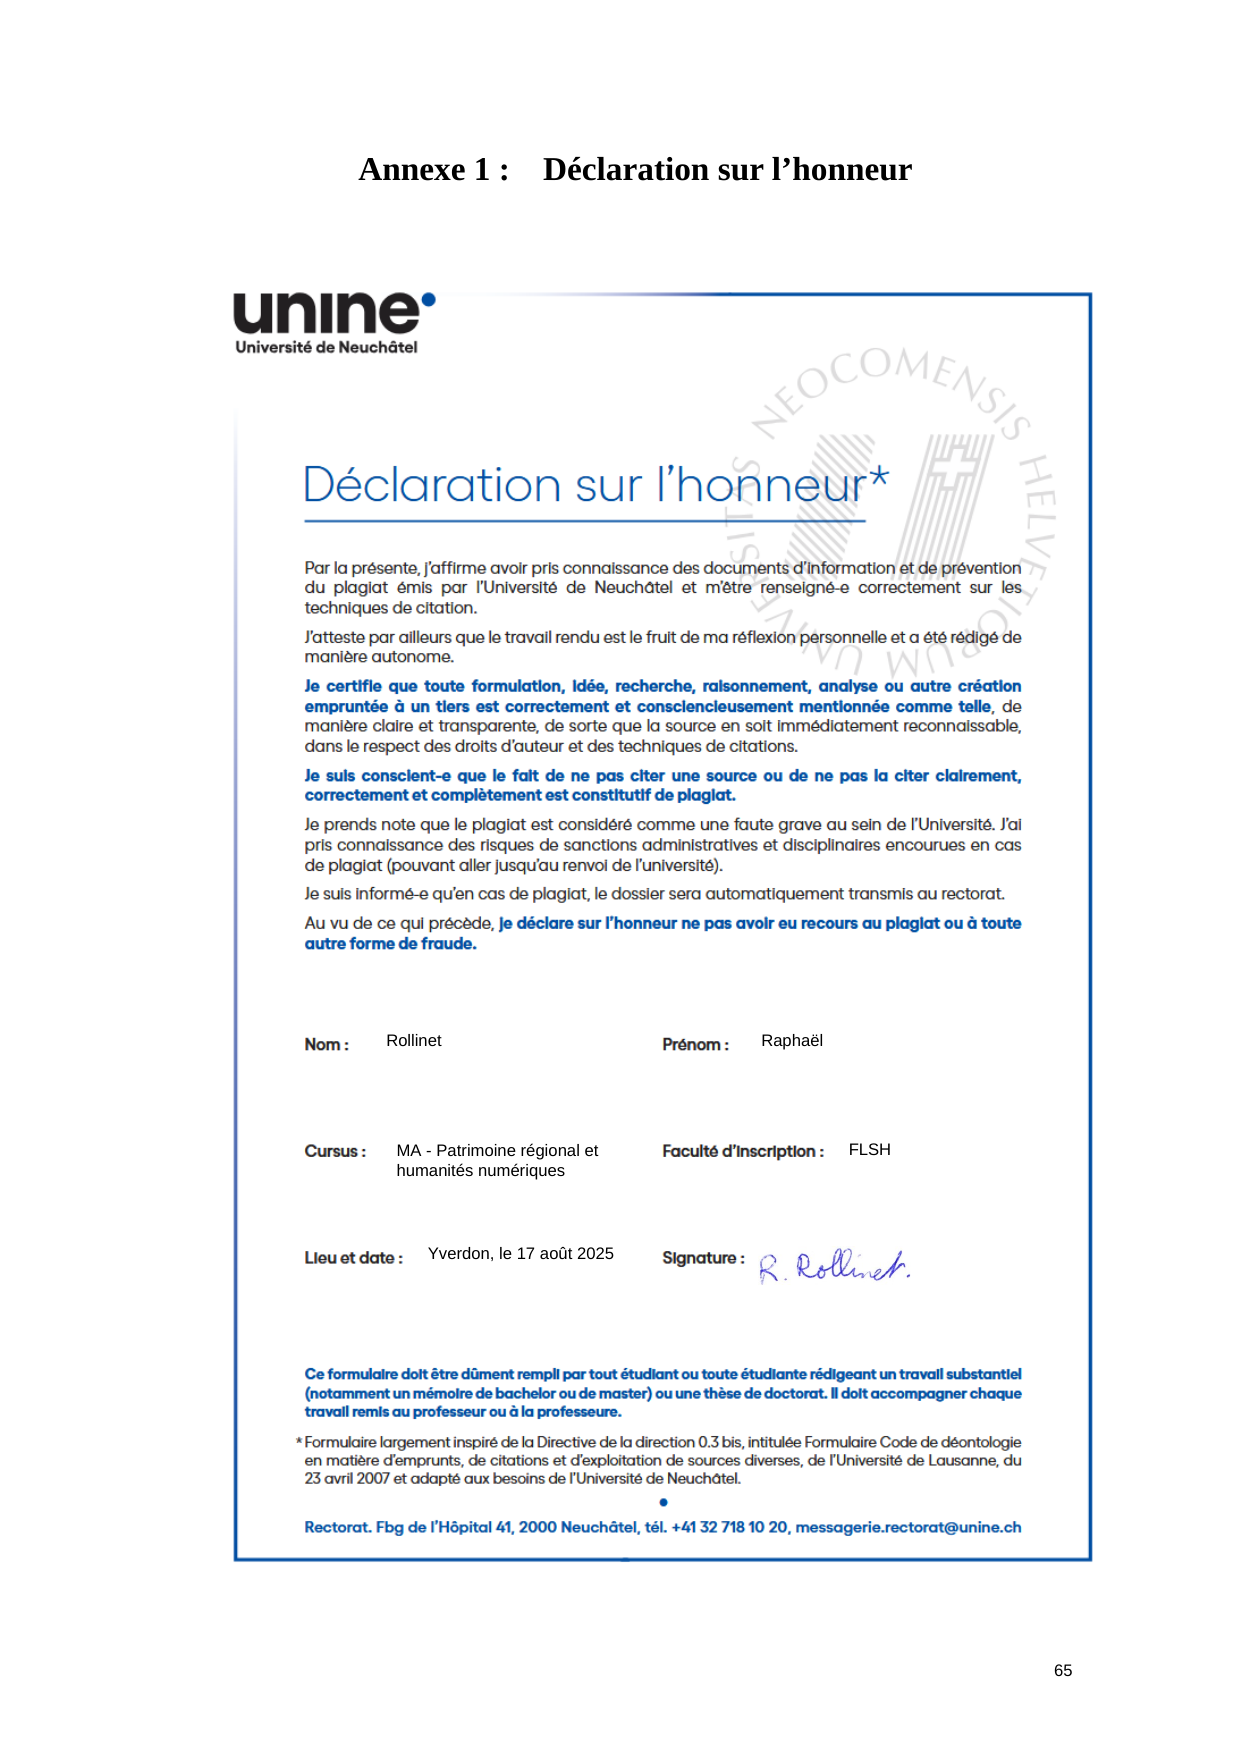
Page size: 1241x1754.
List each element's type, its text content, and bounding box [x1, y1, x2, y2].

text Déclaration sur l’honneur [177, 149, 1122, 188]
picture [177, 239, 1123, 1587]
